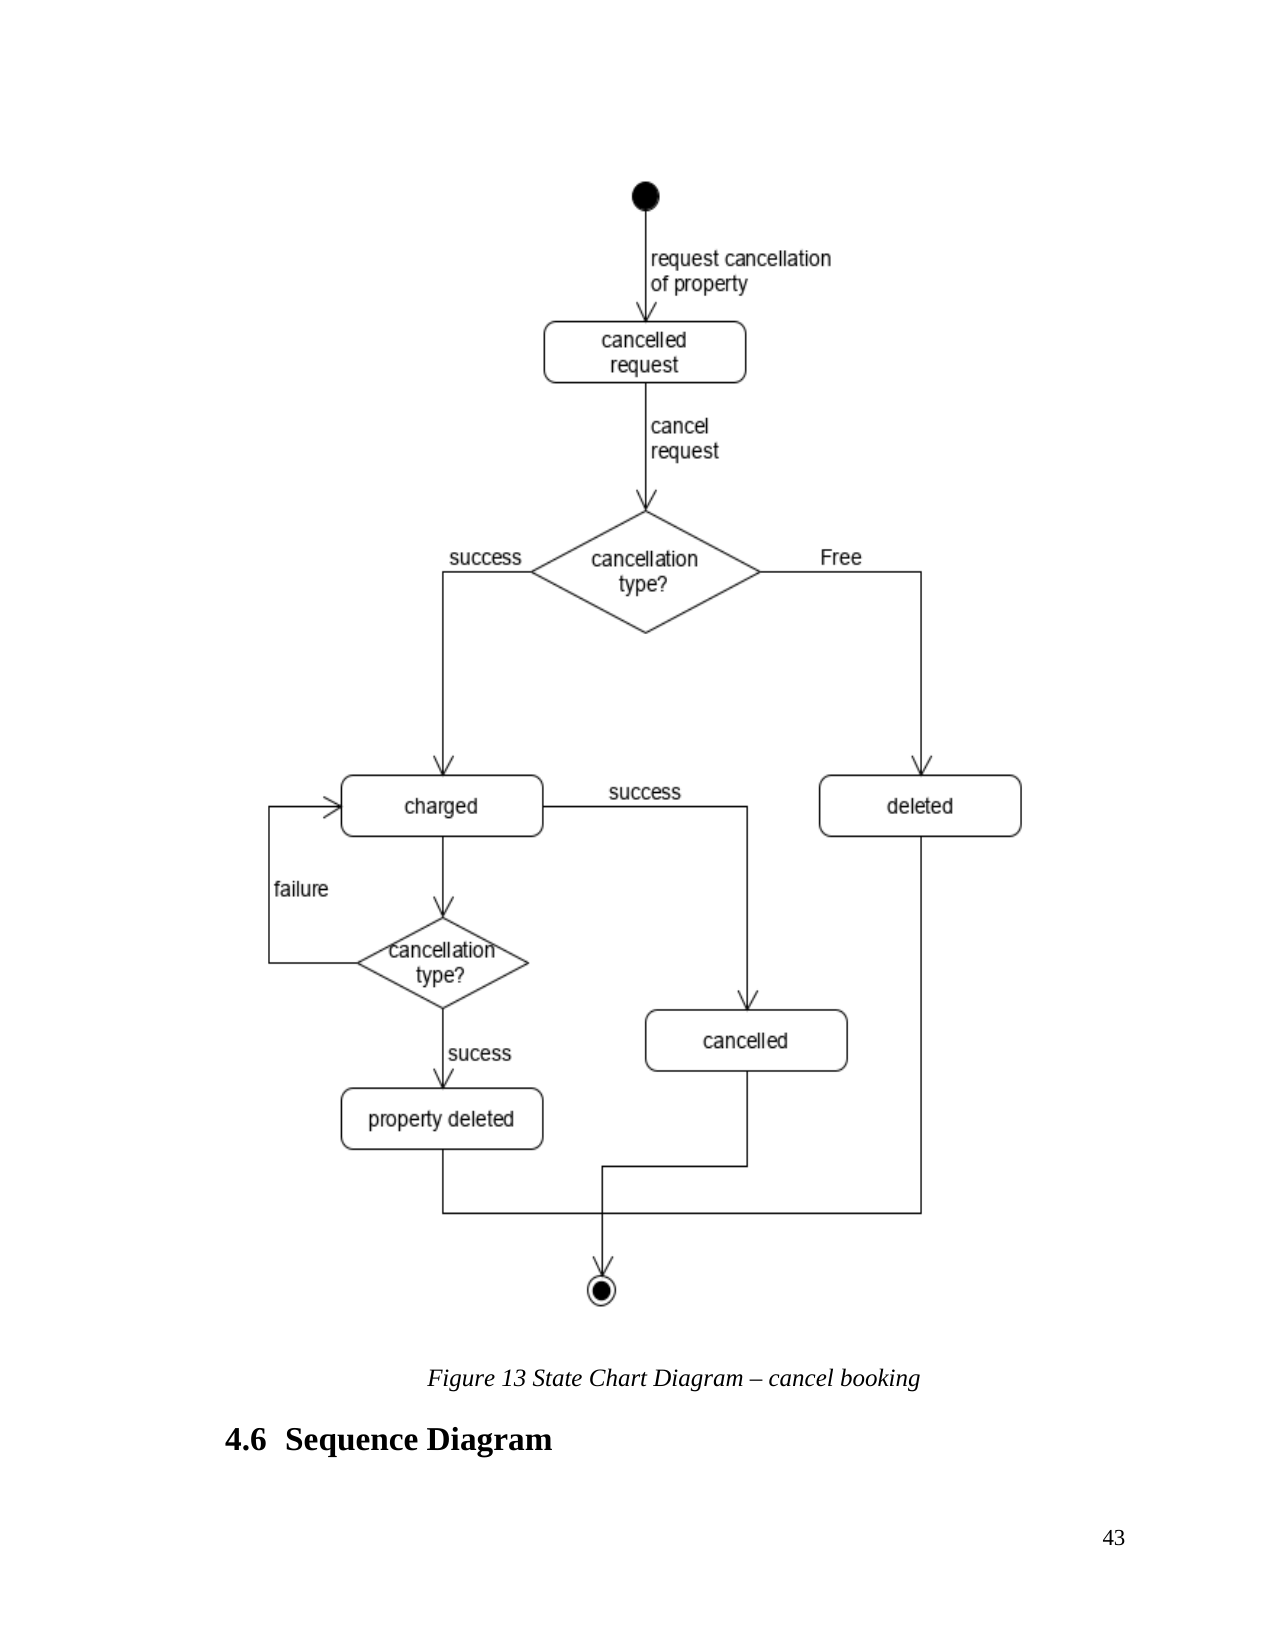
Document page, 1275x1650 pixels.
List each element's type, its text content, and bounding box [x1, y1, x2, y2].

text Figure 13 State Chart Diagram – cancel booking [225, 1363, 1125, 1392]
picture [225, 150, 1050, 1338]
subtitle Sequence Diagram [225, 1419, 1125, 1457]
